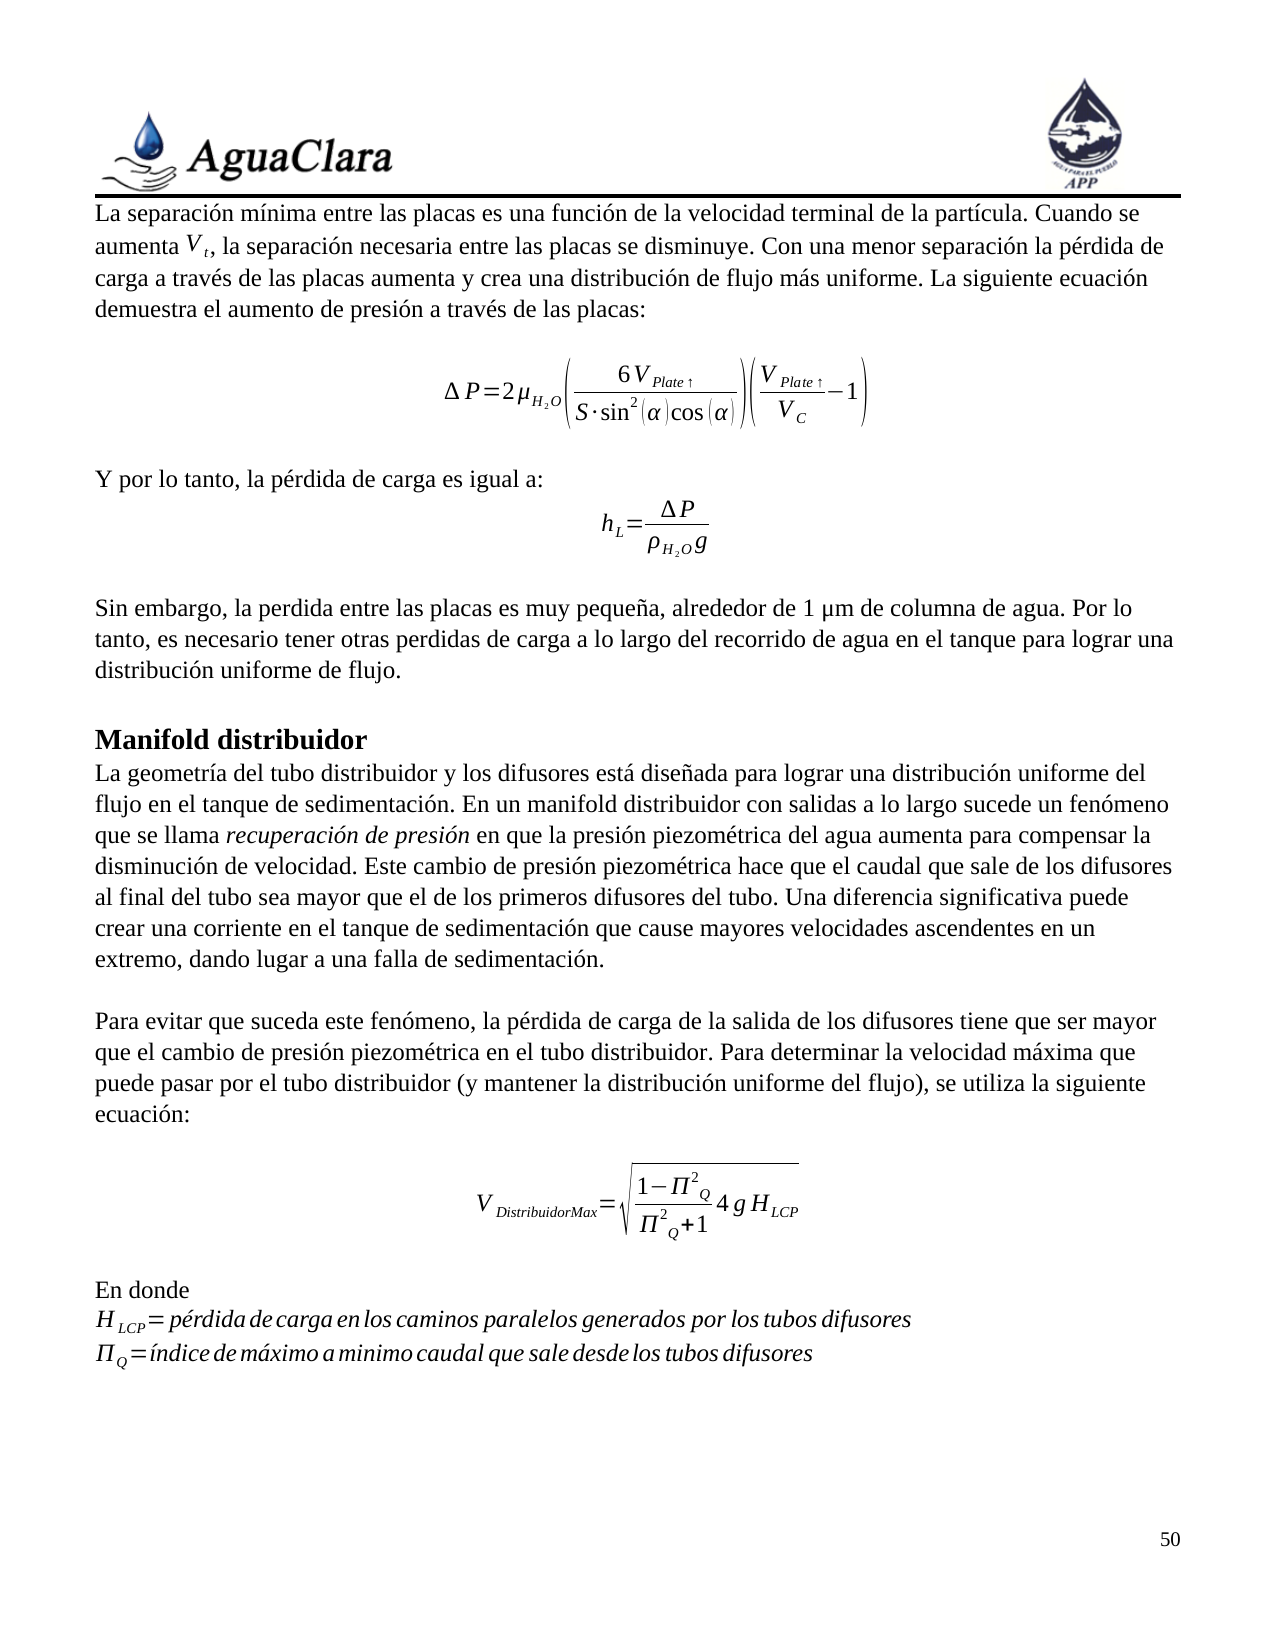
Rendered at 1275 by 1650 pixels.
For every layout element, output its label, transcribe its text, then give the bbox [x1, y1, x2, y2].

text La separación mínima entre las placas es una función de la velocidad terminal de la partícula. Cuando se aumenta , la separación necesaria entre las placas se disminuye. Con una menor separación la pérdida de carga a través de las placas aumenta y crea una distribución de flujo más uniforme. La siguiente ecuación demuestra el aumento de presión a través de las placas: [94, 198, 1181, 323]
text Sin embargo, la perdida entre las placas es muy pequeña, alrededor de 1 μm de columna de agua. Por lo tanto, es necesario tener otras perdidas de carga a lo largo del recorrido de agua en el tanque para lograr una distribución uniforme de flujo. [94, 593, 1181, 684]
text Para evitar que suceda este fenómeno, la pérdida de carga de la salida de los difusores tiene que ser mayor que el cambio de presión piezométrica en el tubo distribuidor. Para determinar la velocidad máxima que puede pasar por el tubo distribuidor (y mantener la distribución uniforme del flujo), se utiliza la siguiente ecuación: [94, 1006, 1181, 1128]
text En donde [94, 1275, 1181, 1303]
picture [94, 111, 412, 194]
text Y por lo tanto, la pérdida de carga es igual a: [94, 464, 1181, 493]
picture [1041, 75, 1134, 194]
text La geometría del tubo distribuidor y los difusores está diseñada para lograr una distribución uniforme del flujo en el tanque de sedimentación. En un manifold distribuidor con salidas a lo largo sucede un fenómeno que se llama recuperación de presión en que la presión piezométrica del agua aumenta para compensar la disminución de velocidad. Este cambio de presión piezométrica hace que el caudal que sale de los difusores al final del tubo sea mayor que el de los primeros difusores del tubo. Una diferencia significativa puede crear una corriente en el tanque de sedimentación que cause mayores velocidades ascendentes en un extremo, dando lugar a una falla de sedimentación. [94, 758, 1181, 973]
subtitle Manifold distribuidor [94, 722, 1181, 755]
